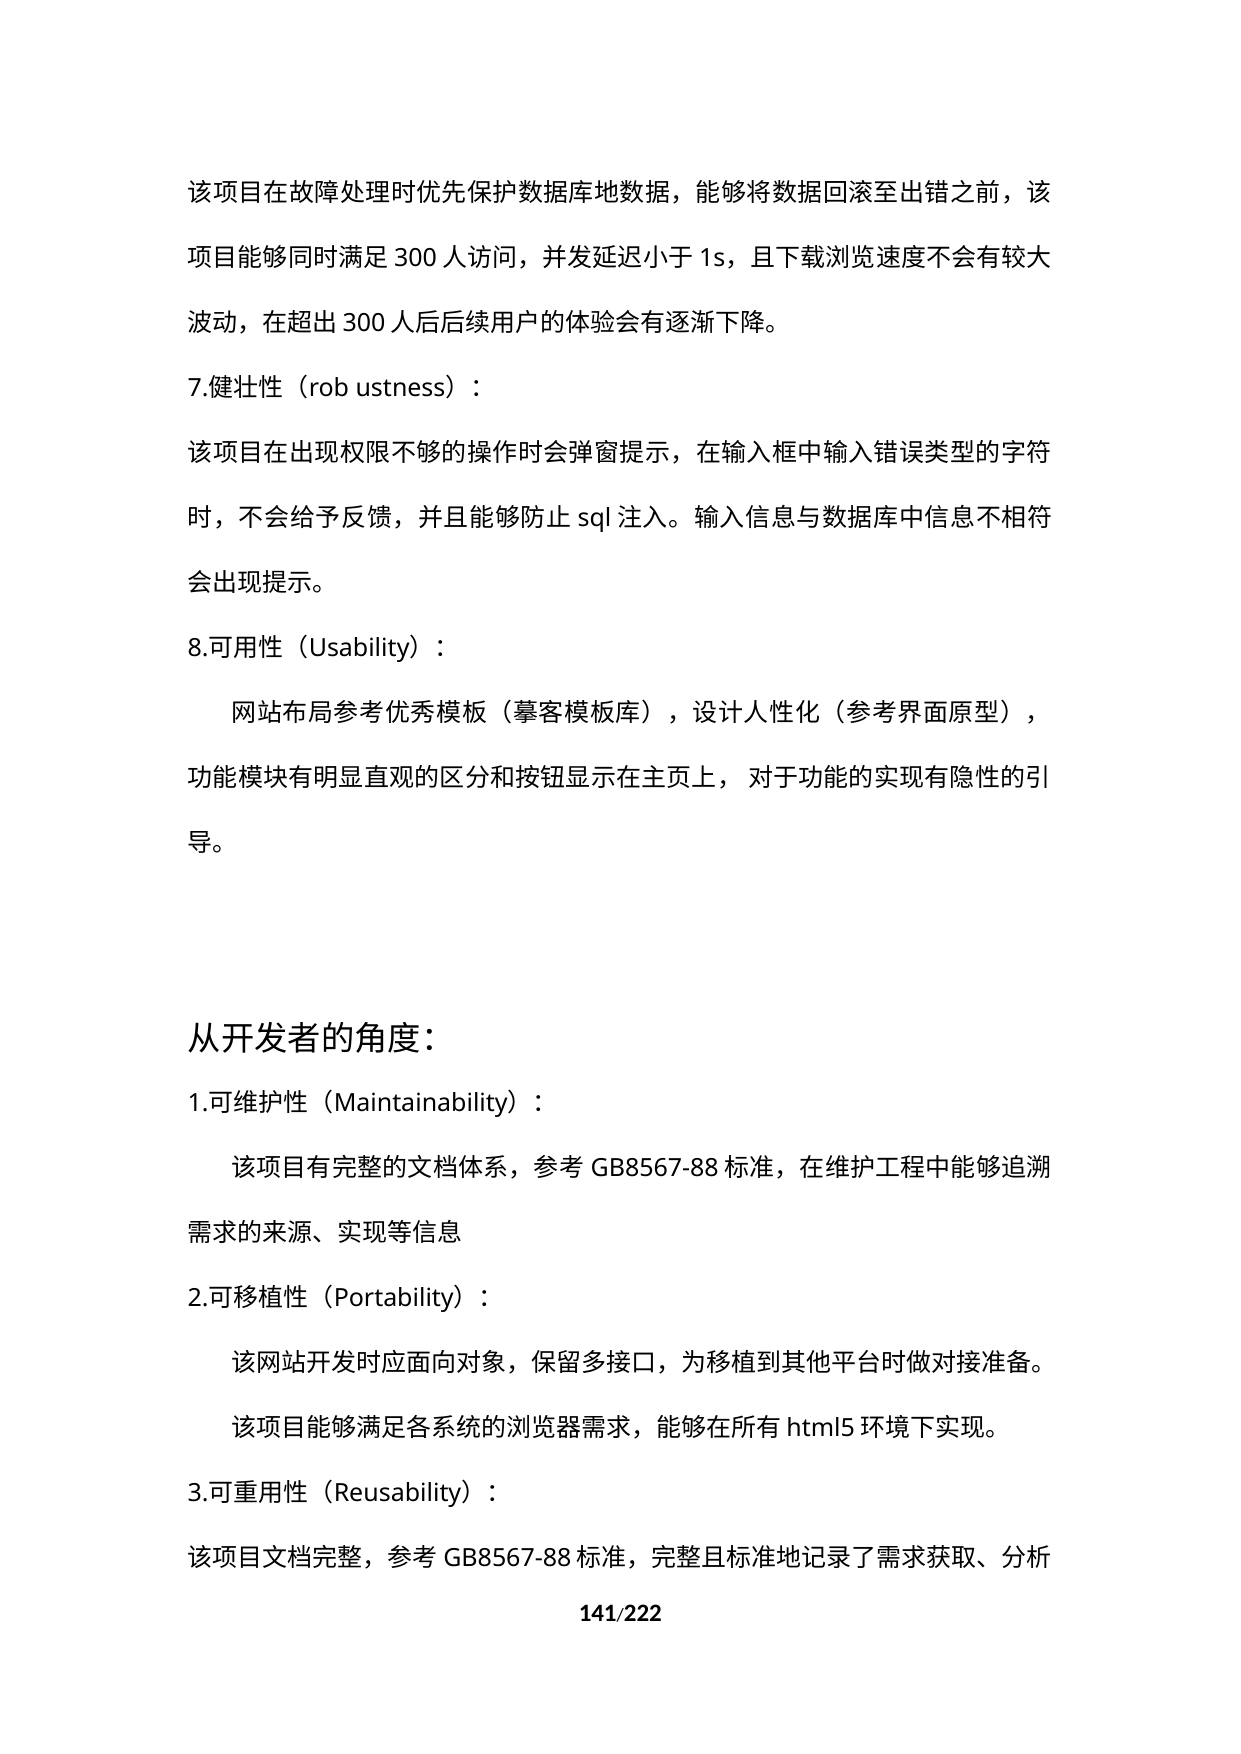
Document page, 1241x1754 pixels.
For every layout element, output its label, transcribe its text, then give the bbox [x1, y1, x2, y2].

text 从开发者的角度： [187, 1003, 1053, 1068]
text 8.可用性（Usability）： [187, 613, 1053, 678]
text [187, 1523, 1053, 1588]
text 该项目在故障处理时优先保护数据库地数据，能够将数据回滚至出错之前，该项目能够同时满足300人访问，并发延迟小于1s，且下载浏览速度不会有较大波动，在超出300人后后续用户的体验会有逐渐下降。 [187, 158, 1053, 353]
text 该项目在出现权限不够的操作时会弹窗提示，在输入框中输入错误类型的字符时，不会给予反馈，并且能够防止sql注入。输入信息与数据库中信息不相符会出现提示。 [187, 418, 1053, 613]
text 7.健壮性（rob ustness）： [187, 353, 1053, 418]
text 该项目有完整的文档体系，参考GB8567-88标准，在维护工程中能够追溯需求的来源、实现等信息 [187, 1133, 1053, 1263]
text 该项目能够满足各系统的浏览器需求，能够在所有html5环境下实现。 [187, 1393, 1053, 1458]
text 1.可维护性（Maintainability）： [187, 1068, 1053, 1133]
text 2.可移植性（Portability）： [187, 1263, 1053, 1328]
text 网站布局参考优秀模板（摹客模板库），设计人性化（参考界面原型），功能模块有明显直观的区分和按钮显示在主页上， 对于功能的实现有隐性的引导。 [187, 678, 1053, 873]
text 该网站开发时应面向对象，保留多接口，为移植到其他平台时做对接准备。 [187, 1328, 1053, 1393]
text 3.可重用性（Reusability）： [187, 1458, 1053, 1523]
